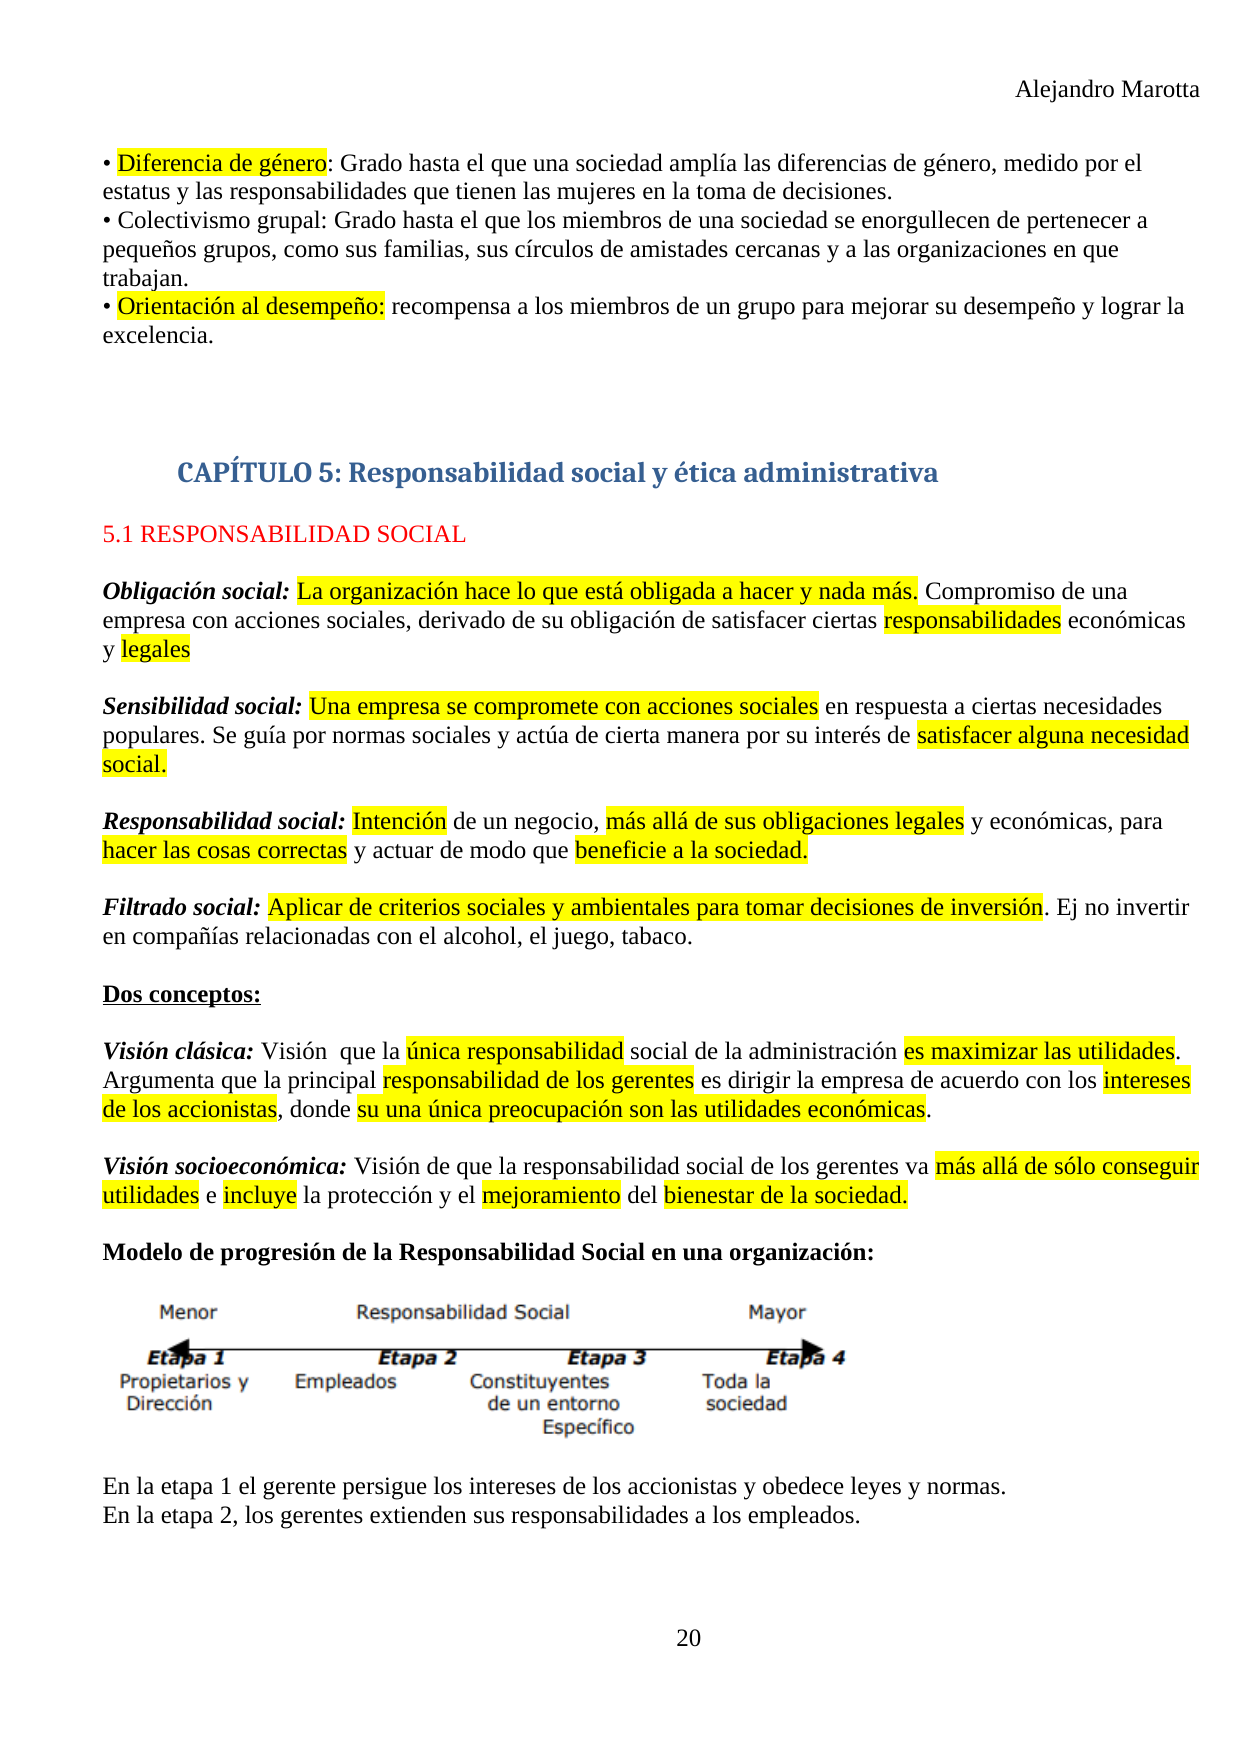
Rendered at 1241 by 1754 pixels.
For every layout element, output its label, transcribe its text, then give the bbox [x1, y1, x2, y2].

text • Colectivismo grupal: Grado hasta el que los miembros de una sociedad se enorgullecen de pertenecer a pequeños grupos, como sus familias, sus círculos de amistades cercanas y a las organizaciones en que trabajan. [102, 205, 1200, 291]
text Visión clásica: Visión que la única responsabilidad social de la administración es maximizar las utilidades. Argumenta que la principal responsabilidad de los gerentes es dirigir la empresa de acuerdo con los intereses de los accionistas, donde su una única preocupación son las utilidades económicas. [624, 1036, 1200, 1122]
text En la etapa 2, los gerentes extienden sus responsabilidades a los empleados. [102, 1500, 1200, 1529]
text Filtrado social: Aplicar de criterios sociales y ambientales para tomar decisiones de inversión. Ej no invertir en compañías relacionadas con el alcohol, el juego, tabaco. [102, 892, 1200, 950]
text Responsabilidad social: Intención de un negocio, más allá de sus obligaciones legales y económicas, para hacer las cosas correctas y actuar de modo que beneficie a la sociedad. [808, 806, 1200, 864]
text Dos conceptos: [102, 979, 1200, 1007]
text • Orientación al desempeño: recompensa a los miembros de un grupo para mejorar su desempeño y lograr la excelencia. [102, 291, 1200, 349]
text Modelo de progresión de la Responsabilidad Social en una organización: [102, 1237, 1200, 1266]
text Responsabilidad social: Intención de un negocio, más allá de sus obligaciones legales y económicas, para hacer las cosas correctas y actuar de modo que beneficie a la sociedad. [102, 806, 606, 864]
subtitle CAPÍTULO 5: Responsabilidad social y ética administrativa [177, 456, 1200, 490]
text En la etapa 1 el gerente persigue los intereses de los accionistas y obedece leyes y normas. [102, 1471, 1200, 1500]
picture [102, 1295, 870, 1445]
text Sensibilidad social: Una empresa se compromete con acciones sociales en respuesta a ciertas necesidades populares. Se guía por normas sociales y actúa de cierta manera por su interés de satisfacer alguna necesidad social. [102, 691, 1200, 777]
text 5.1 RESPONSABILIDAD SOCIAL [102, 519, 1200, 547]
text • Diferencia de género: Grado hasta el que una sociedad amplía las diferencias de género, medido por el estatus y las responsabilidades que tienen las mujeres en la toma de decisiones. [102, 148, 1200, 205]
text Obligación social: La organización hace lo que está obligada a hacer y nada más. Compromiso de una empresa con acciones sociales, derivado de su obligación de satisfacer ciertas responsabilidades económicas y legales [102, 576, 1200, 662]
text Visión clásica: Visión que la única responsabilidad social de la administración es maximizar las utilidades. Argumenta que la principal responsabilidad de los gerentes es dirigir la empresa de acuerdo con los intereses de los accionistas, donde su una única preocupación son las utilidades económicas. [102, 1036, 406, 1122]
text Visión socioeconómica: Visión de que la responsabilidad social de los gerentes va más allá de sólo conseguir utilidades e incluye la protección y el mejoramiento del bienestar de la sociedad. [102, 1151, 1200, 1209]
